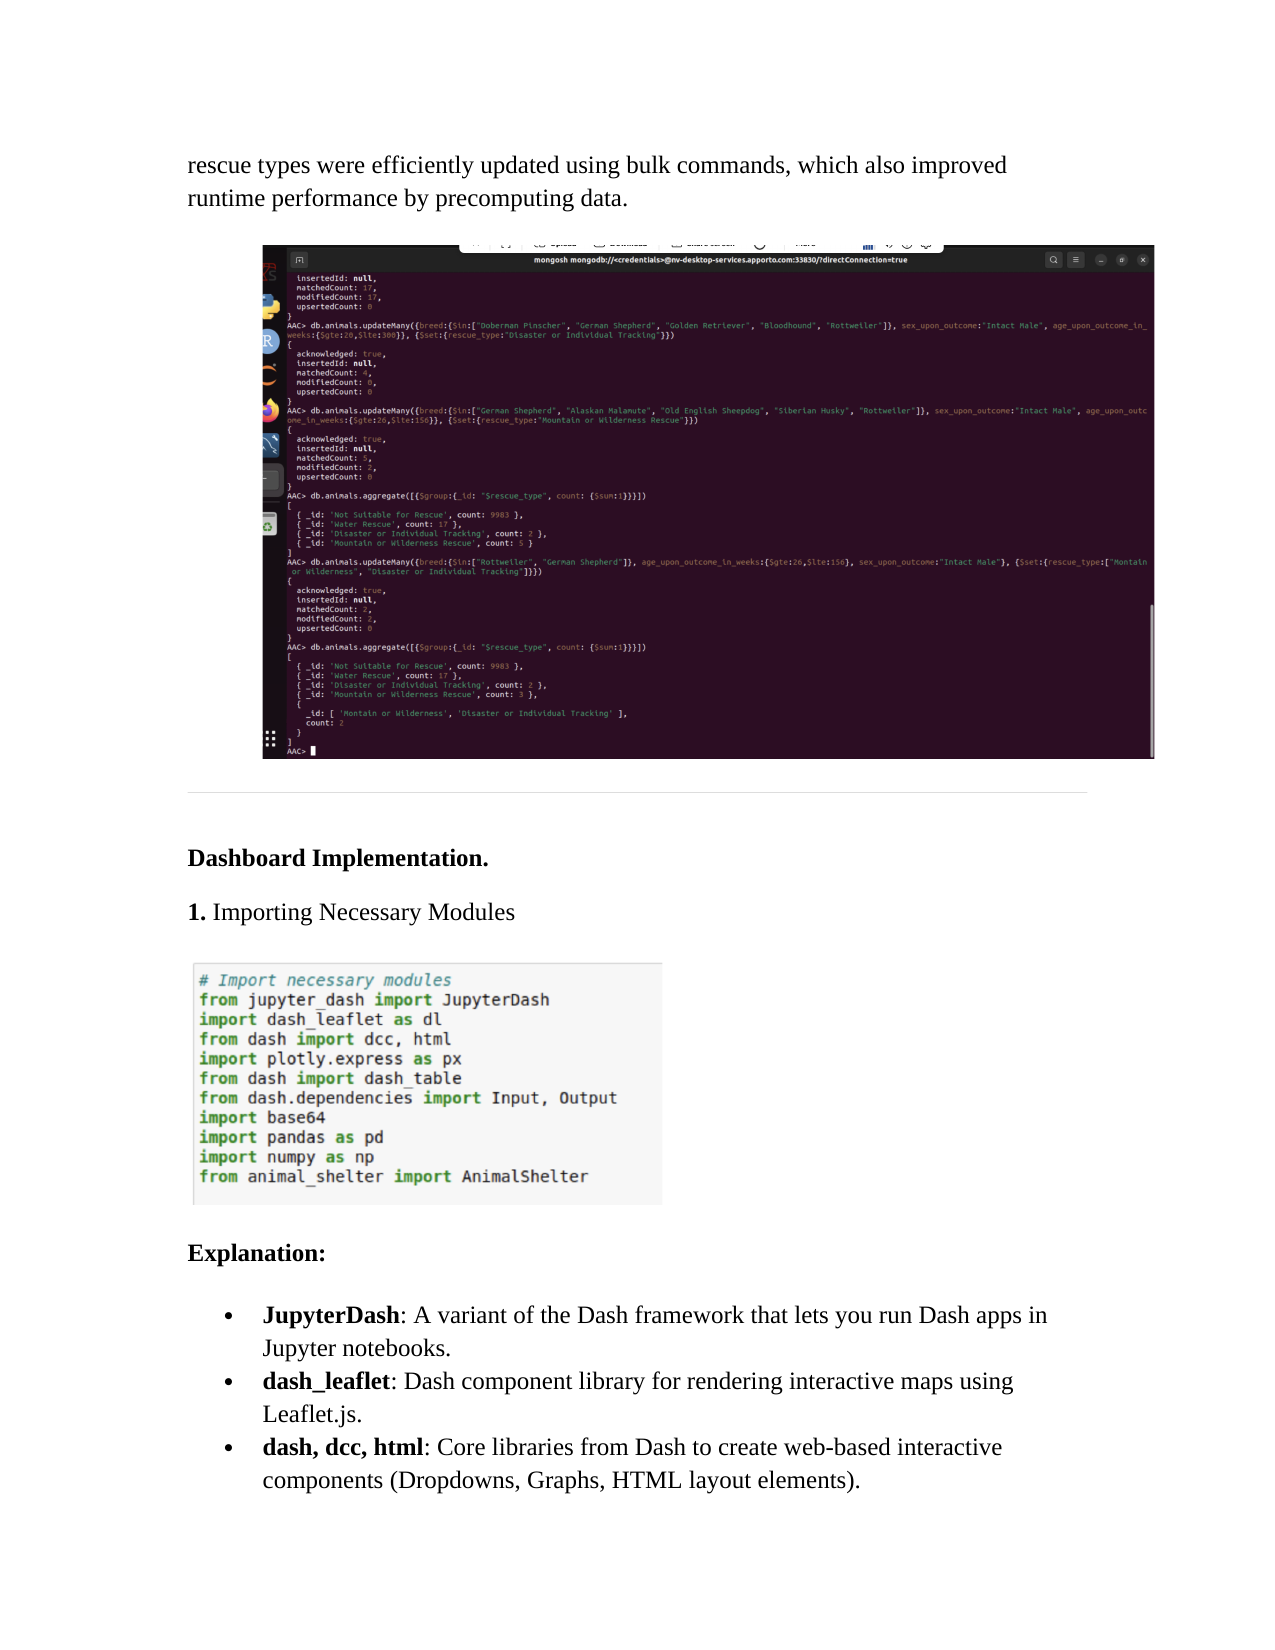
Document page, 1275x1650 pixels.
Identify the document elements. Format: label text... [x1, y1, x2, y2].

picture [187, 959, 663, 1205]
text Dashboard Implementation. [187, 843, 1087, 872]
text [187, 150, 1087, 212]
text Explanation: [187, 1238, 1087, 1267]
picture [262, 245, 1155, 759]
list dash, dcc, html: Core libraries from Dash to create web-based interactive components (Dropdowns, Graphs, HTML layout elements). [225, 1432, 1087, 1494]
list dash_leaflet: Dash component library for rendering interactive maps using Leaflet.js. [225, 1366, 1087, 1428]
text 1. Importing Necessary Modules [187, 897, 1087, 926]
list JupyterDash: A variant of the Dash framework that lets you run Dash apps in Jupyter notebooks. [225, 1300, 1087, 1362]
